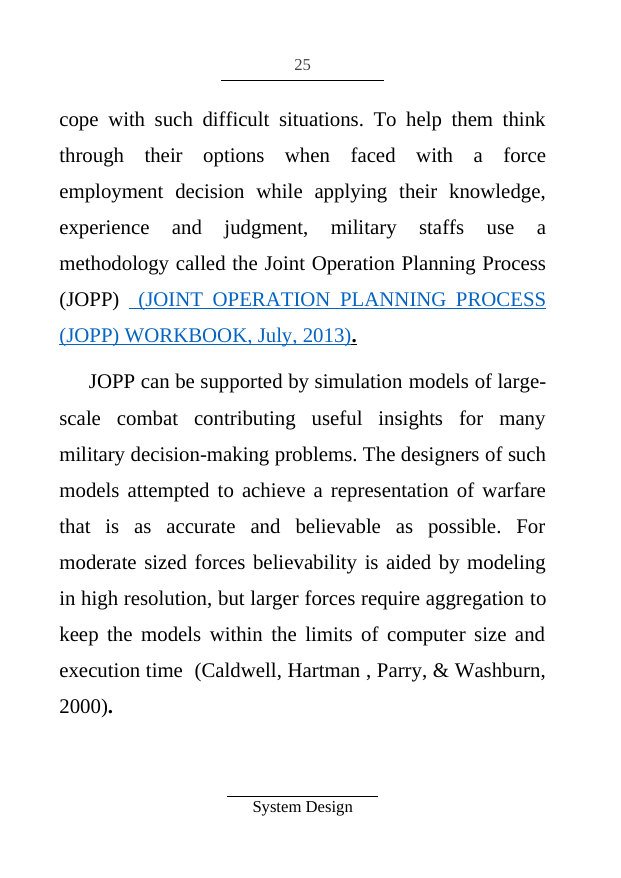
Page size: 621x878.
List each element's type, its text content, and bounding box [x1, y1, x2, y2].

text JOPP can be supported by simulation models of large-scale combat contributing useful insights for many military decision-making problems. The designers of such models attempted to achieve a representation of warfare that is as accurate and believable as possible. For moderate sized forces believability is aided by modeling in high resolution, but larger forces require aggregation to keep the models within the limits of computer size and execution time . [59, 369, 546, 718]
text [59, 107, 546, 347]
